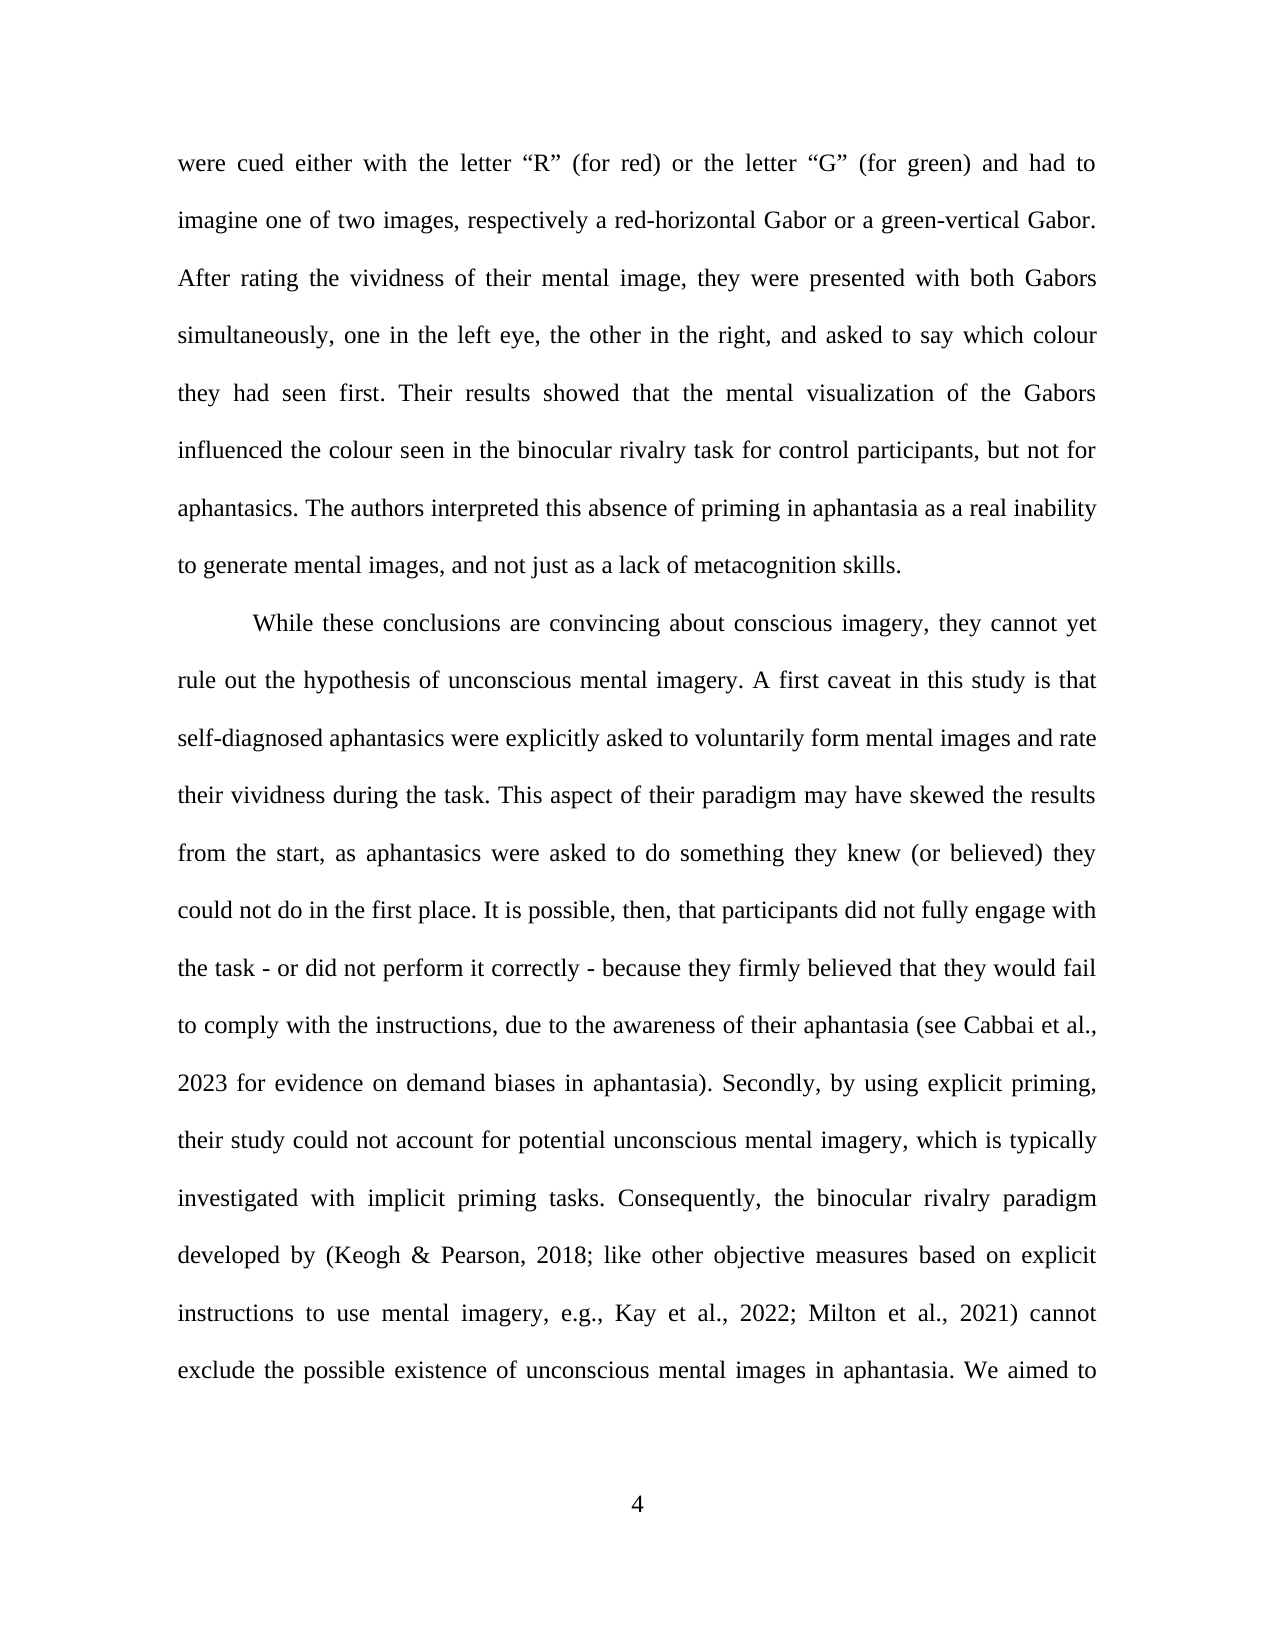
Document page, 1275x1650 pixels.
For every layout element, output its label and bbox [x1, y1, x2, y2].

text [177, 608, 1098, 1384]
text [177, 148, 1098, 579]
